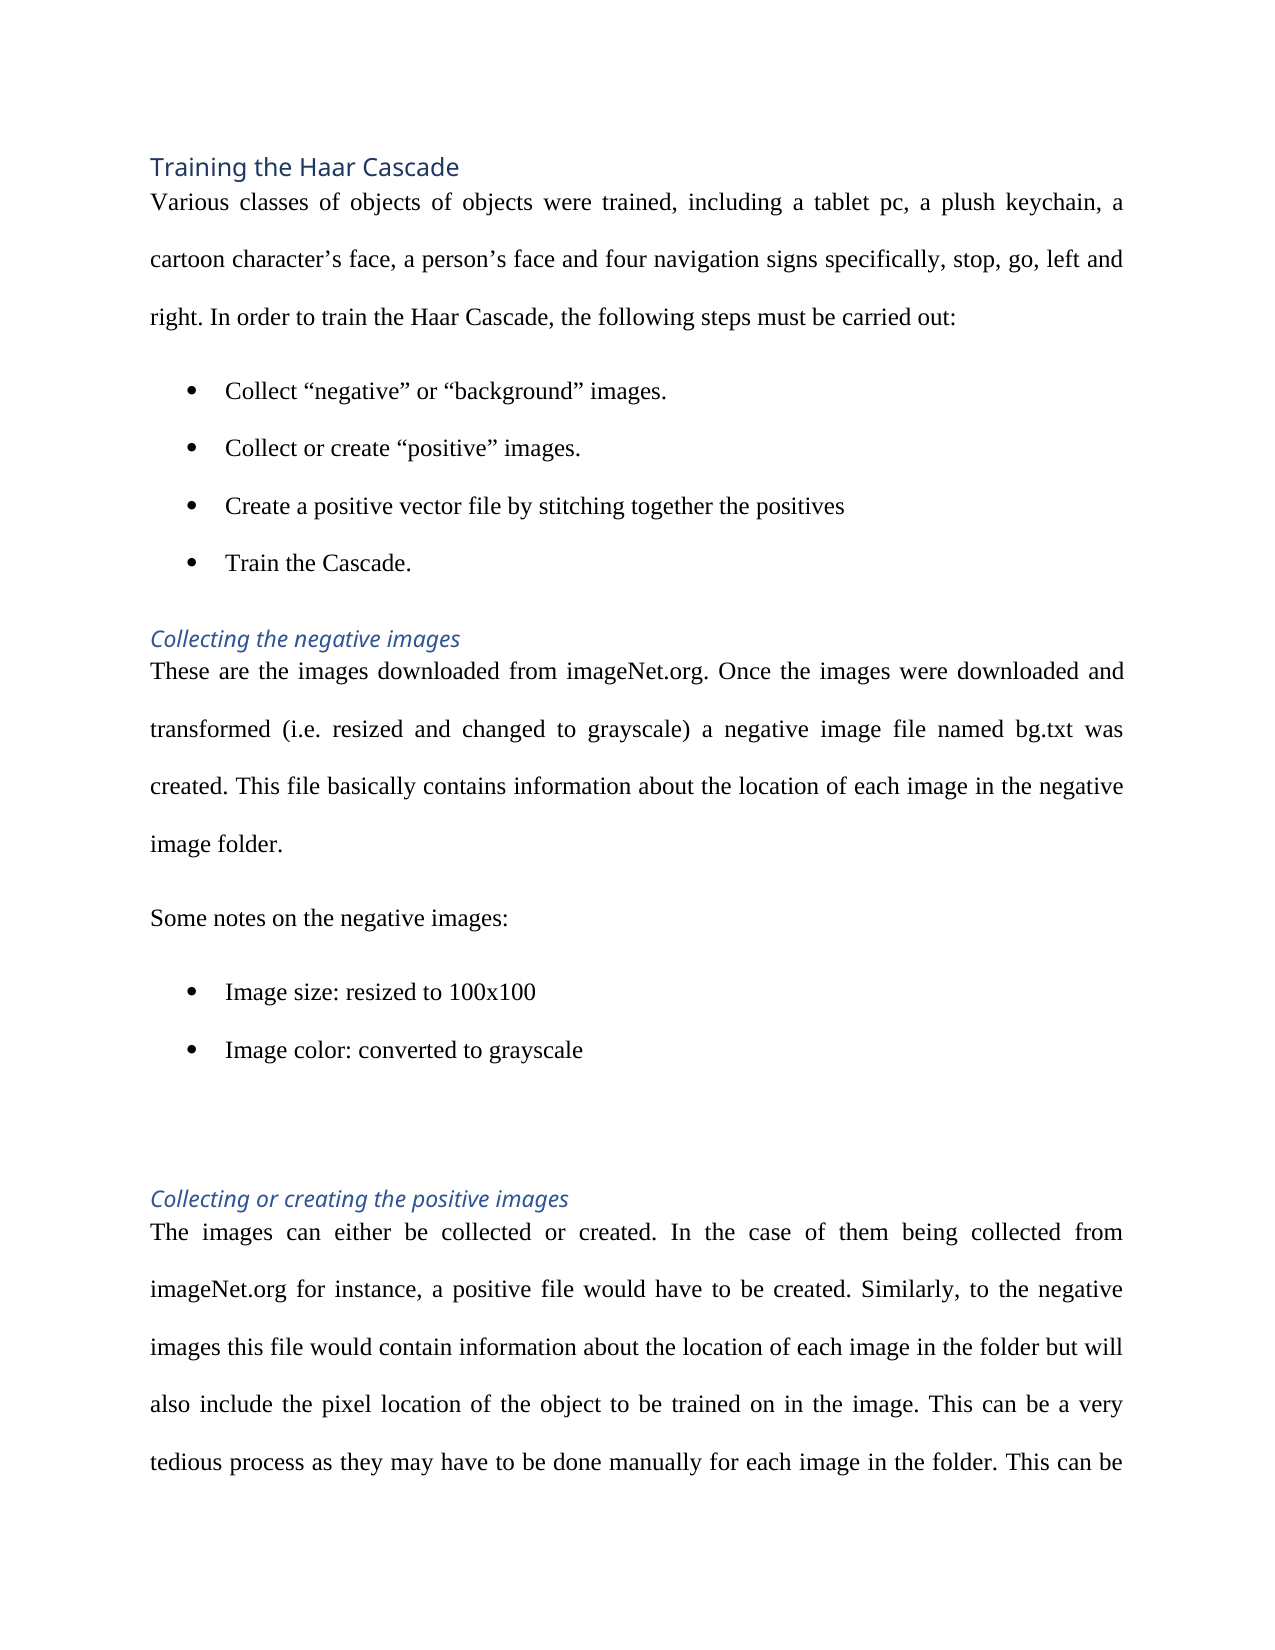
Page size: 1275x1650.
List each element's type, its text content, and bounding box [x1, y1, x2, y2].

list Create a positive vector file by stitching together the positives [187, 491, 1125, 520]
text Various classes of objects of objects were trained, including a tablet pc, a plush keychain, a cartoon character’s face, a person’s face and four navigation signs specifically, stop, go, left and right. In order to train the Haar Cascade, the following steps must be carried out: [150, 187, 1125, 331]
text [150, 1217, 1125, 1476]
list Image color: converted to grayscale [187, 1035, 1125, 1063]
subtitle Collecting or creating the positive images [150, 1183, 1125, 1214]
subtitle Collecting the negative images [150, 623, 1125, 654]
list Train the Cascade. [187, 548, 1125, 577]
list Collect or create “positive” images. [187, 433, 1125, 462]
subtitle Training the Haar Cascade [150, 150, 1125, 184]
list Collect “negative” or “background” images. [187, 376, 1125, 405]
text Some notes on the negative images: [150, 903, 1125, 932]
list Image size: resized to 100x100 [187, 977, 1125, 1006]
text These are the images downloaded from imageNet.org. Once the images were downloaded and transformed (i.e. resized and changed to grayscale) a negative image file named bg.txt was created. This file basically contains information about the location of each image in the negative image folder. [150, 656, 1125, 858]
